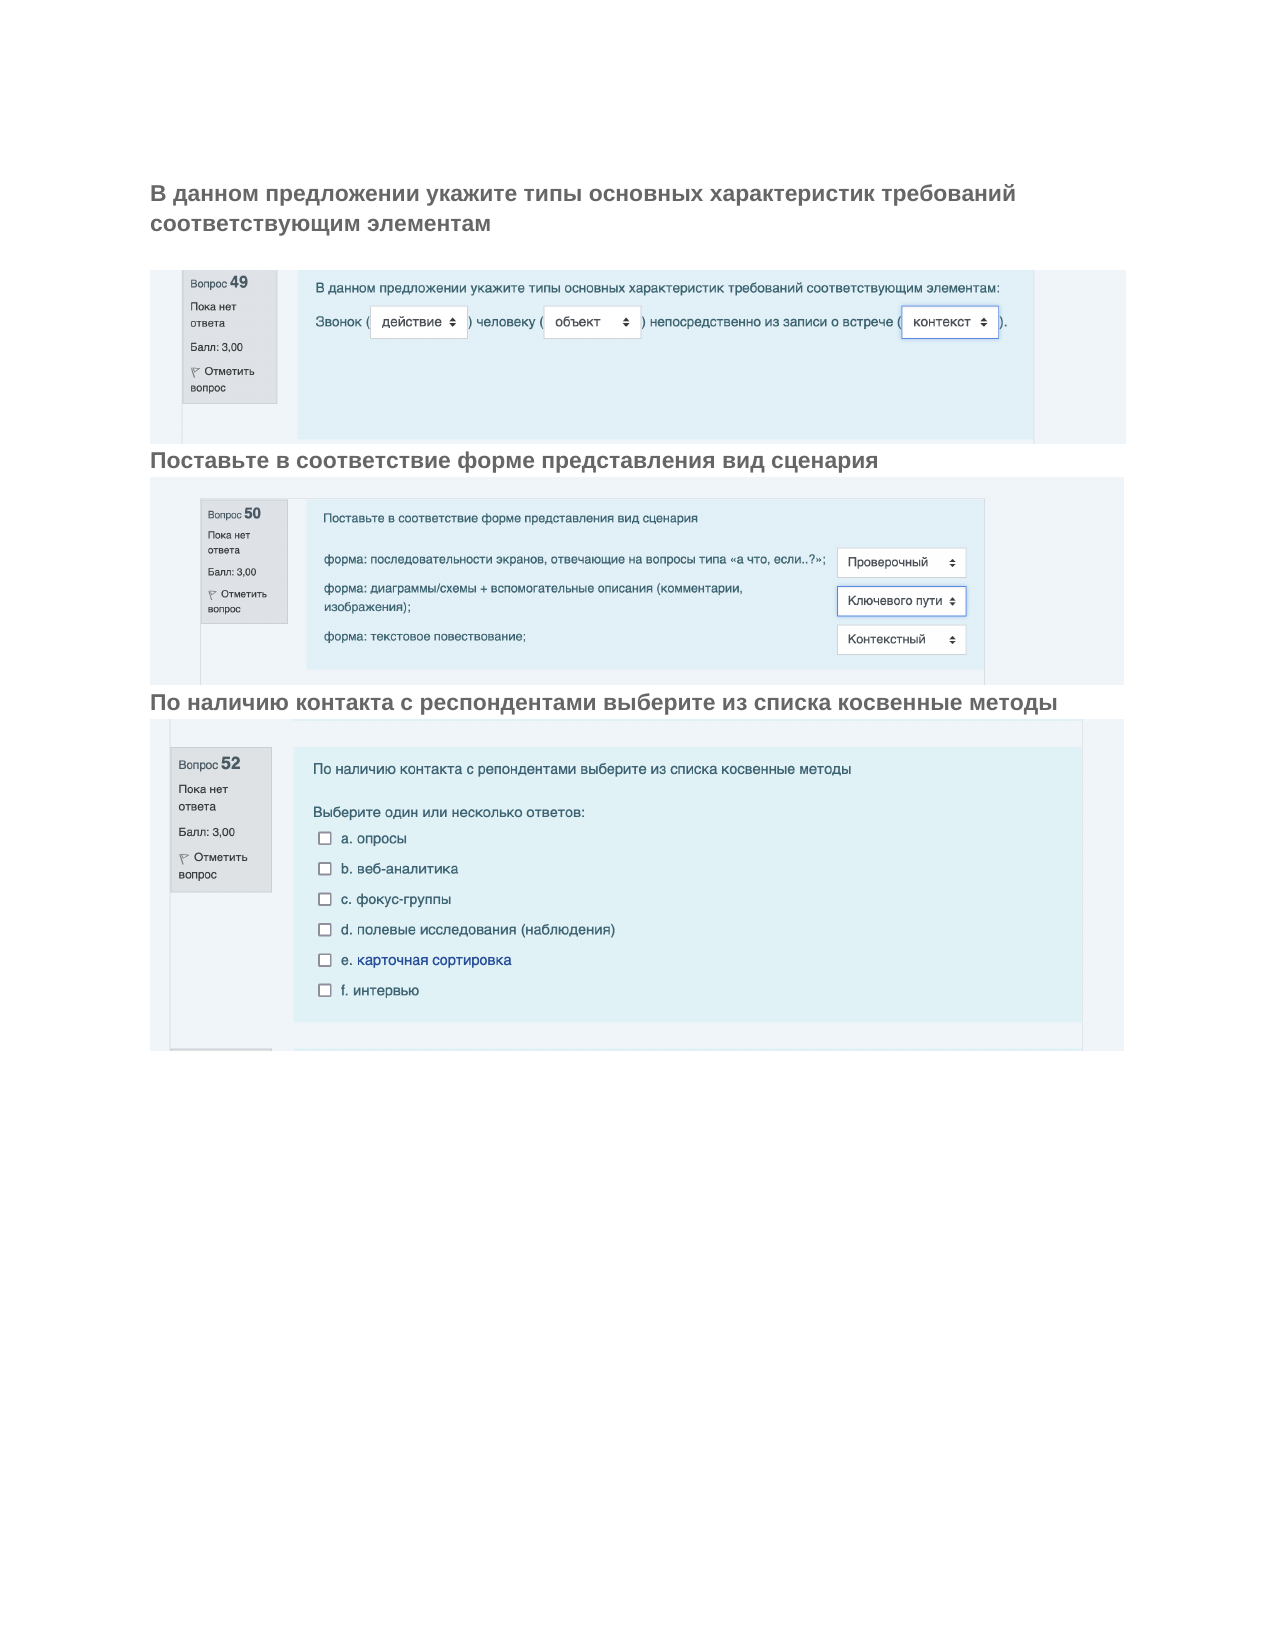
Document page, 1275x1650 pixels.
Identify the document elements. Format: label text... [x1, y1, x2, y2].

picture [150, 719, 1124, 1051]
picture [150, 477, 1124, 685]
picture [150, 270, 1126, 444]
text Поставьте в соответствие форме представления вид сценария [150, 447, 1125, 474]
text По наличию контакта с респондентами выберите из списка косвенные методы [150, 689, 1125, 715]
text В данном предложении укажите типы основных характеристик требований соответствующим элементам [150, 180, 1125, 237]
